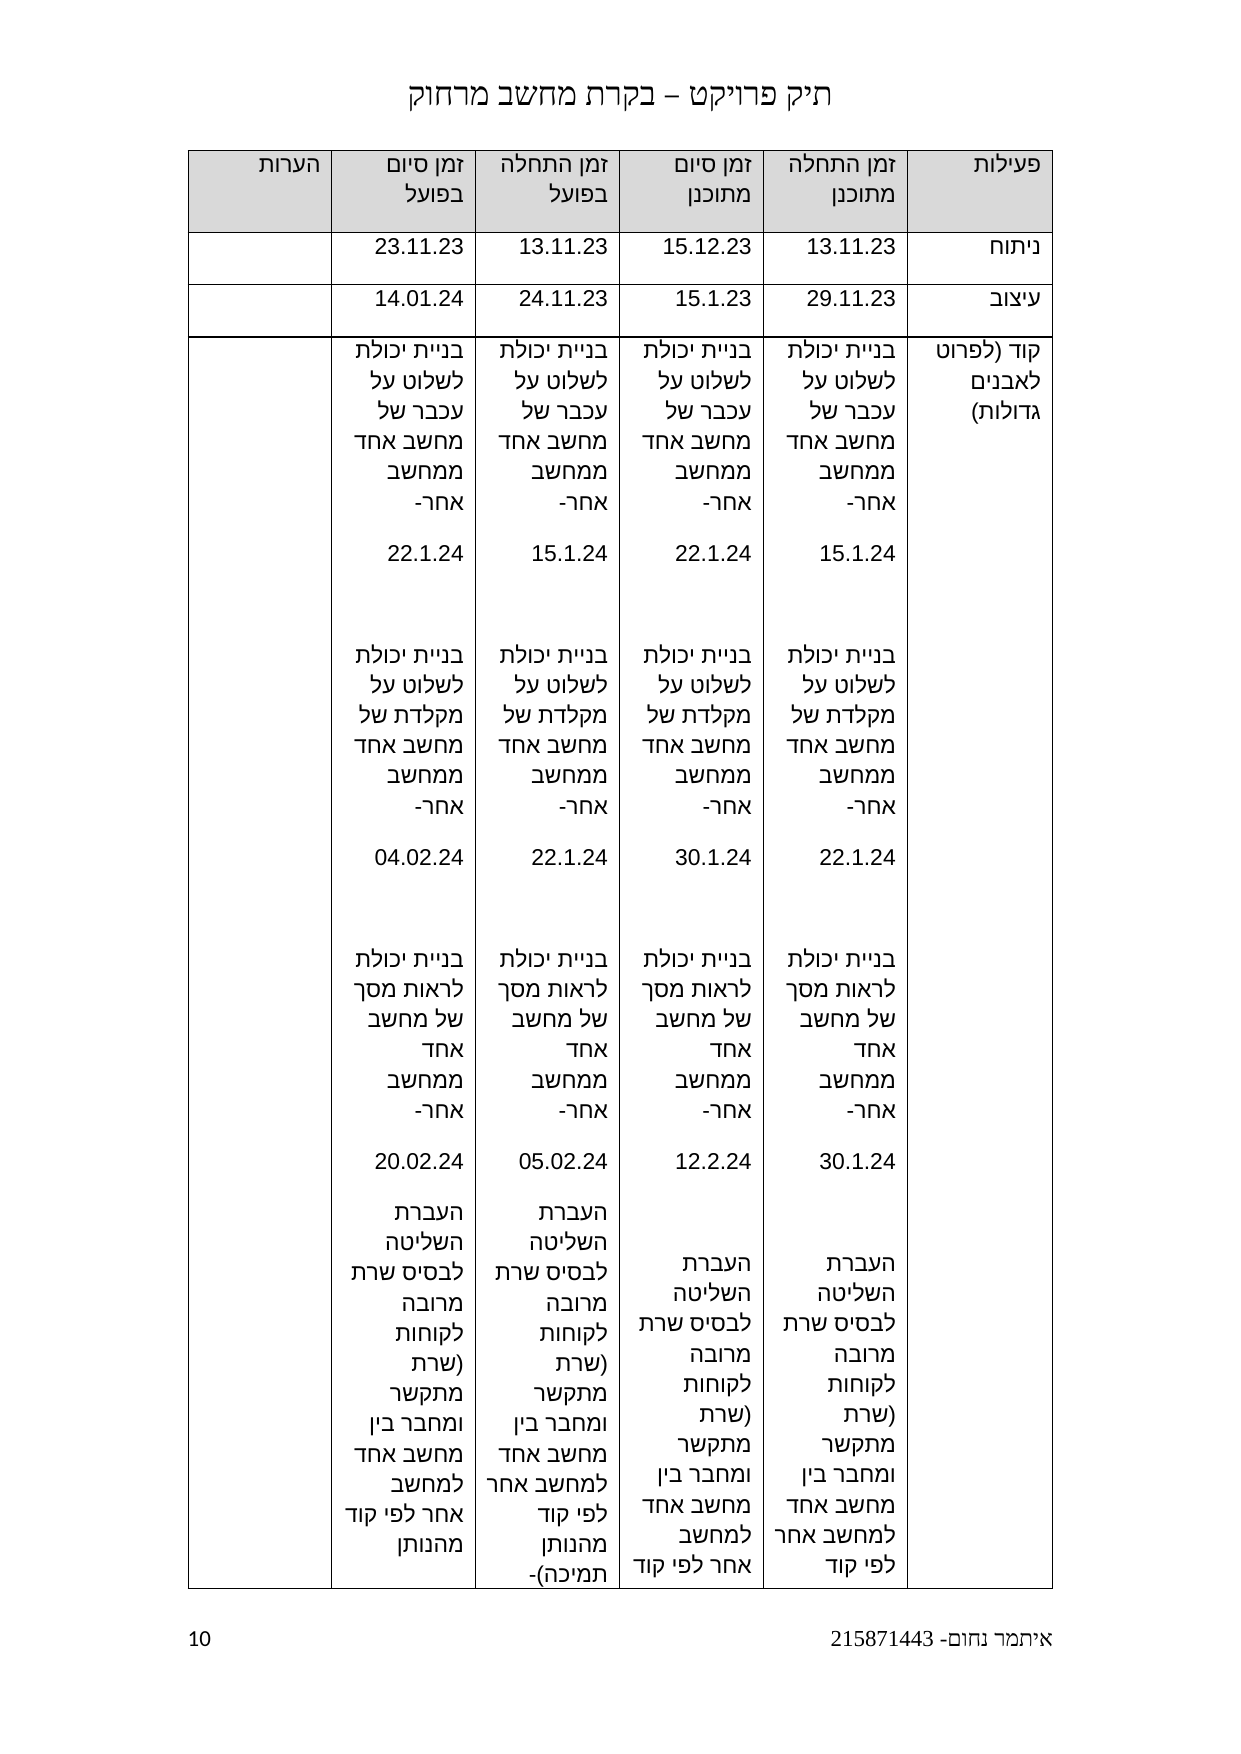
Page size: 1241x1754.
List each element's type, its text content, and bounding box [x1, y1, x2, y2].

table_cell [620, 338, 763, 1588]
table_cell 14.01.24 [332, 285, 475, 336]
table_header זמן סיום מתוכנן [620, 151, 763, 232]
table_cell ניתוח [908, 233, 1052, 284]
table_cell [332, 338, 475, 1588]
table_header פעילות [908, 151, 1052, 232]
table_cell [764, 338, 907, 1588]
table_cell [189, 285, 331, 336]
table_cell 13.11.23 [764, 233, 907, 284]
table_cell 29.11.23 [764, 285, 907, 336]
table_cell [189, 338, 331, 1588]
table_cell 24.11.23 [476, 285, 619, 336]
table_cell קוד (לפרוט לאבנים גדולות) [908, 338, 1052, 1588]
table_cell 15.12.23 [620, 233, 763, 284]
table_cell עיצוב [908, 285, 1052, 336]
table_cell 13.11.23 [476, 233, 619, 284]
table_header הערות [189, 151, 331, 232]
table_cell 15.1.23 [620, 285, 763, 336]
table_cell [476, 338, 619, 1588]
table_cell 23.11.23 [332, 233, 475, 284]
table_cell [189, 233, 331, 284]
table_header זמן התחלה מתוכנן [764, 151, 907, 232]
table_header זמן סיום בפועל [332, 151, 475, 232]
table_header זמן התחלה בפועל [476, 151, 619, 232]
